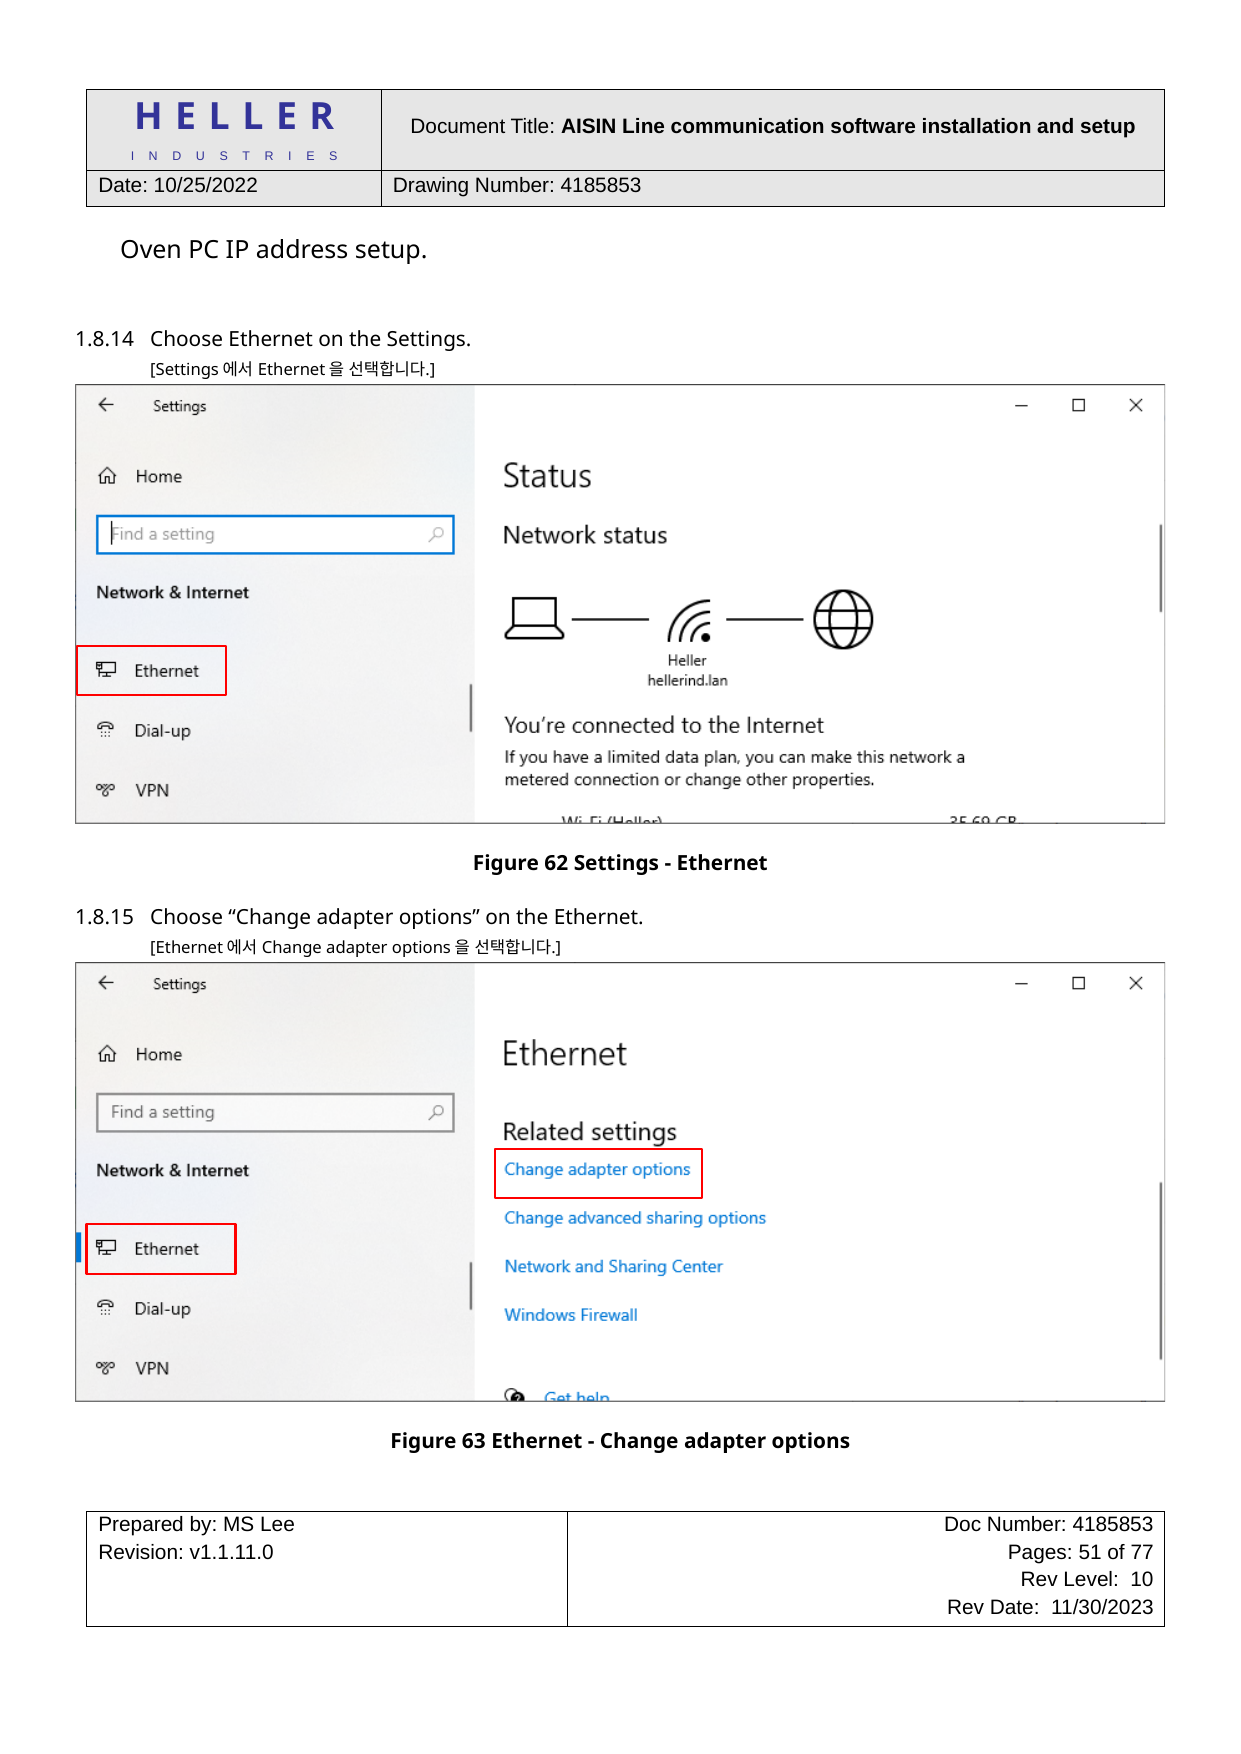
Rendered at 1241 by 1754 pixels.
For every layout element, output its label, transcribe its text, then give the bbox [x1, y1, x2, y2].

text Figure 62 Settings - Ethernet [75, 848, 1165, 877]
picture [75, 384, 1166, 824]
text [Settings에서 Ethernet을 선택합니다.] [75, 356, 1165, 381]
text Oven PC IP address setup. [120, 231, 1165, 265]
text Figure 63 Ethernet - Change adapter options [75, 1427, 1165, 1455]
subtitle Choose Ethernet on the Settings. [75, 324, 1165, 352]
subtitle Choose “Change adapter options” on the Ethernet. [75, 902, 1165, 930]
text [Ethernet에서 Change adapter options을 선택합니다.] [75, 934, 1165, 959]
picture [75, 962, 1166, 1402]
